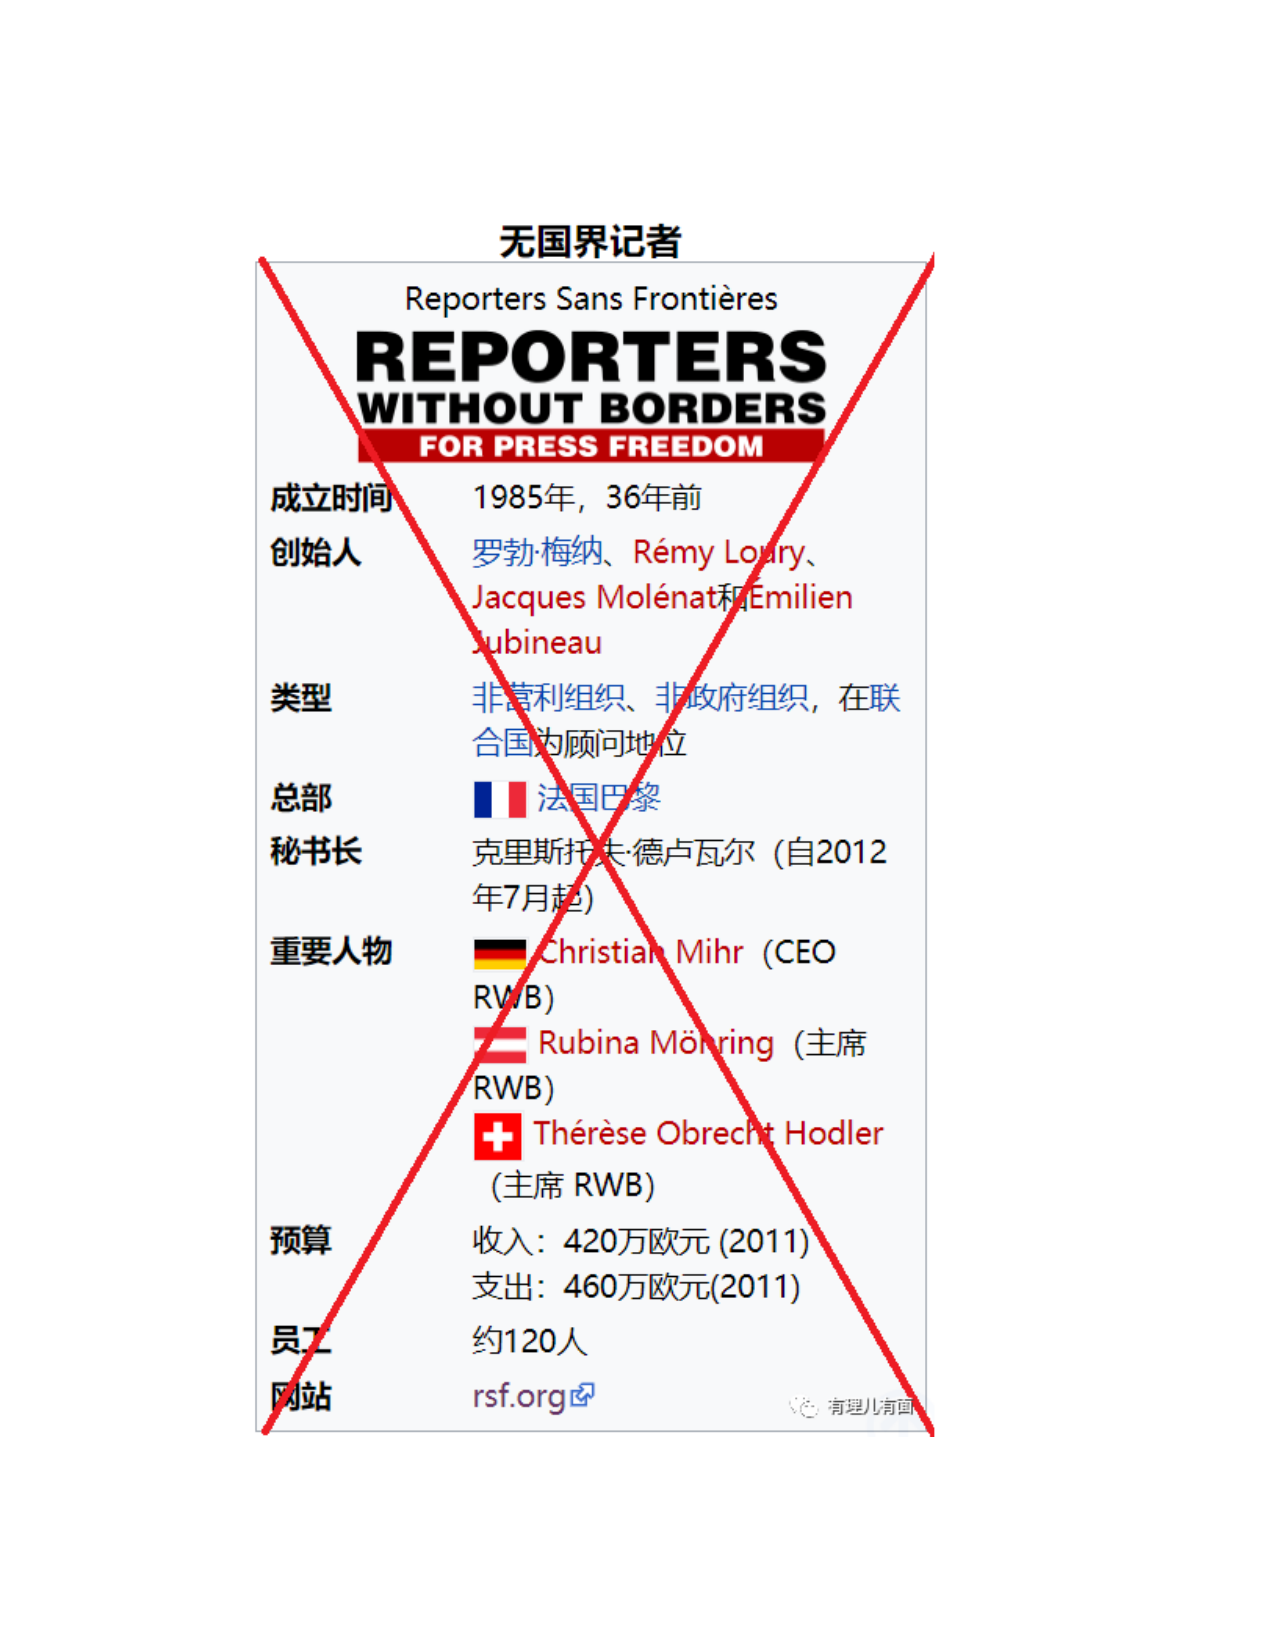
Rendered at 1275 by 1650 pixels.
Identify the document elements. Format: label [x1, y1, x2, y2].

picture [243, 196, 935, 1437]
